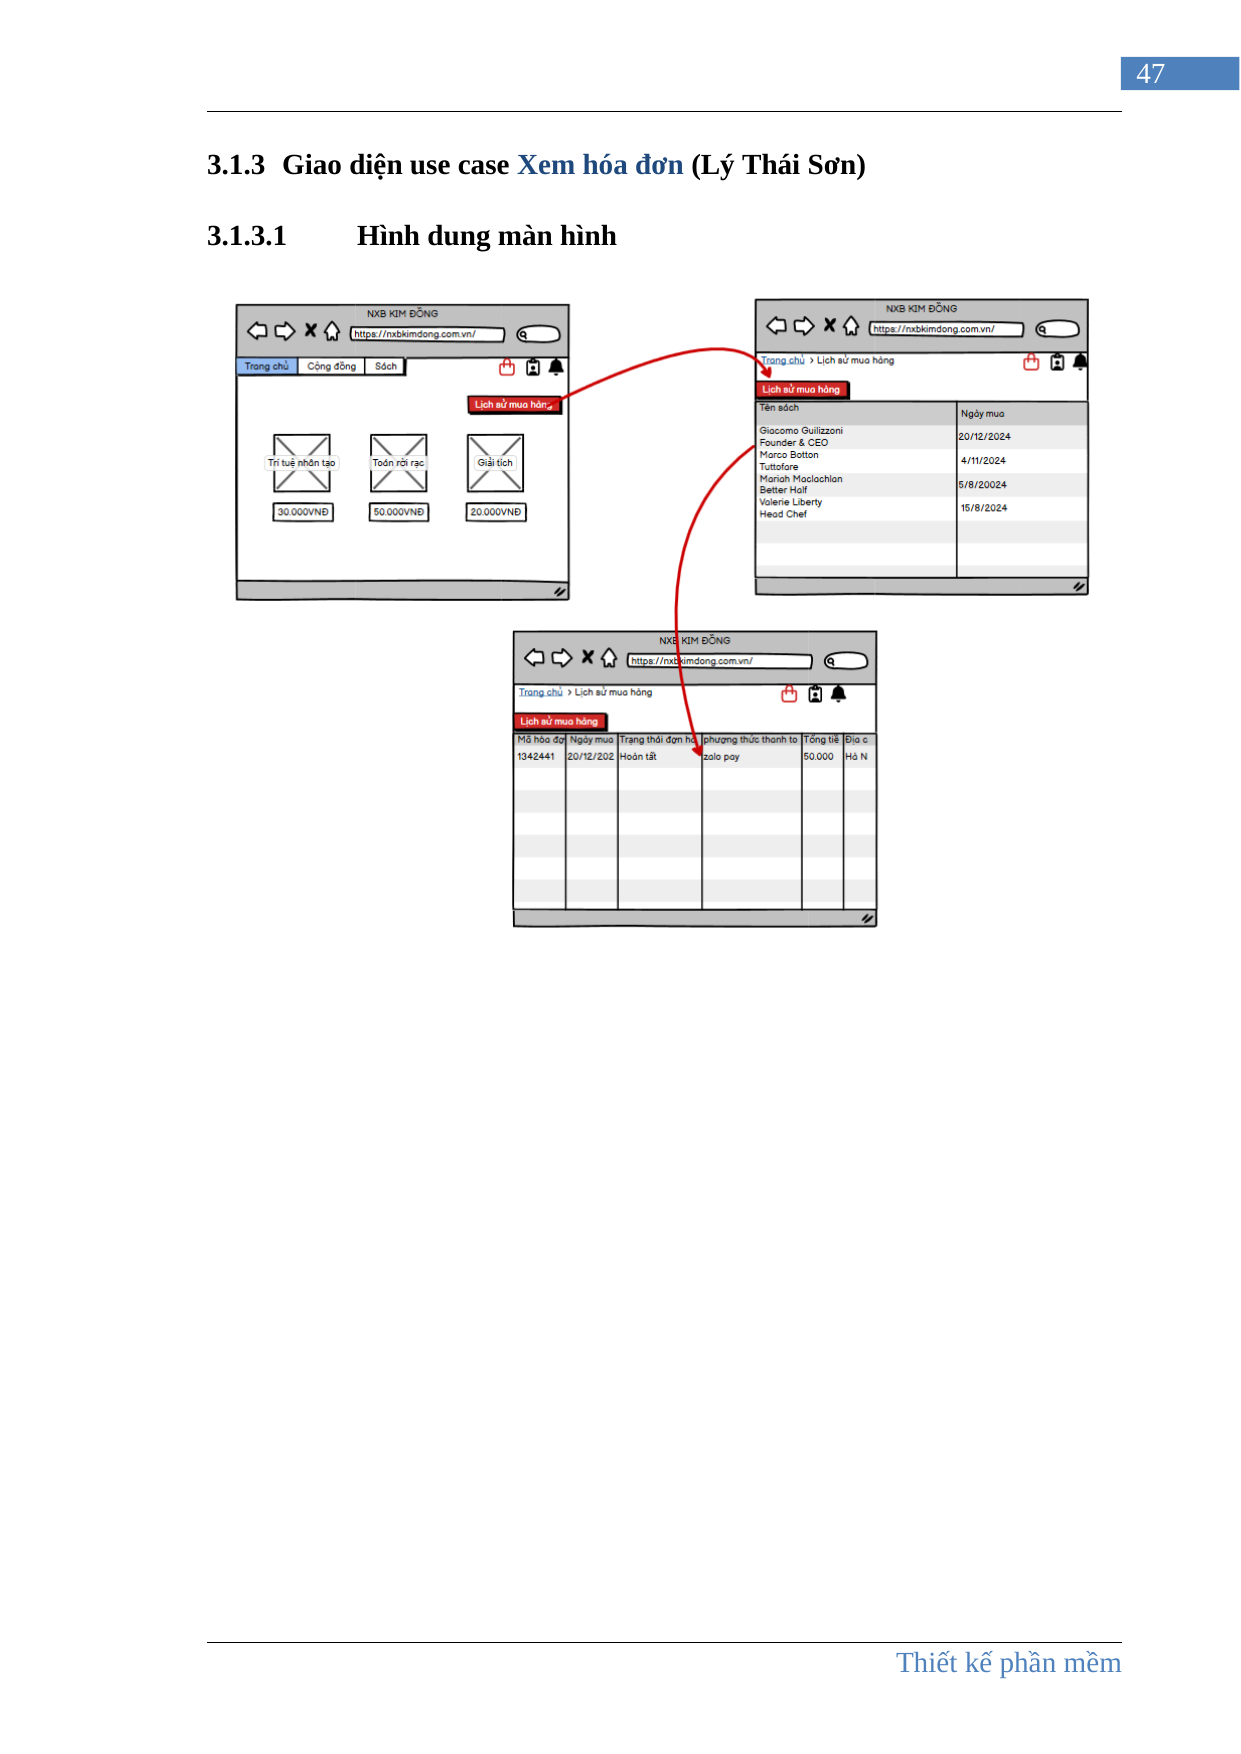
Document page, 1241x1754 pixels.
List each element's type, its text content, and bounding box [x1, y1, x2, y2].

picture [206, 281, 1123, 963]
subtitle Hình dung màn hình [207, 218, 1122, 252]
subtitle Giao diện use case Xem hóa đơn (Lý Thái Sơn) [207, 147, 1122, 181]
